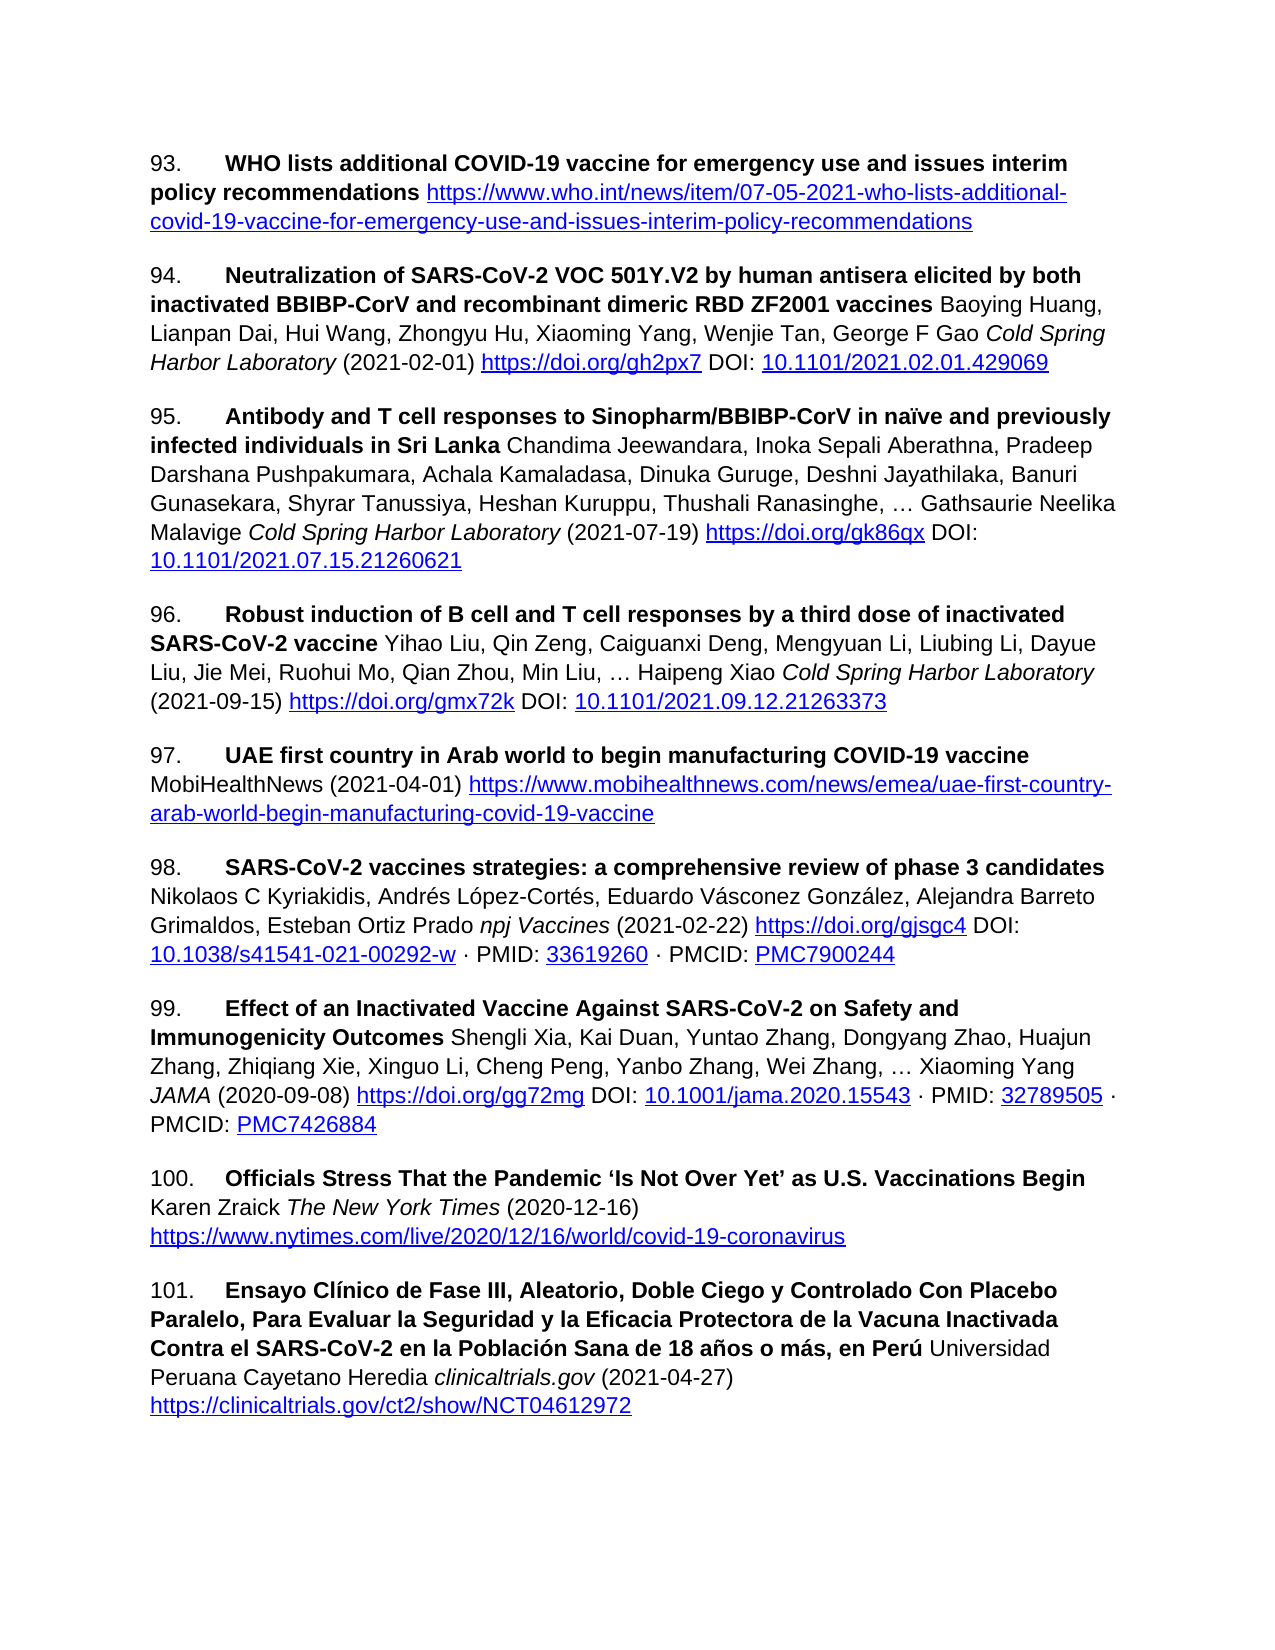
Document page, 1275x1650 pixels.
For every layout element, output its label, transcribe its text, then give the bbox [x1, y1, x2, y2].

text 100. Officials Stress That the Pandemic ‘Is Not Over Yet’ as U.S. Vaccinations Begin Karen Zraick The New York Times (2020-12-16) https://www.nytimes.com/live/2020/12/16/world/covid-19-coronavirus [150, 1165, 1125, 1249]
text 101. Ensayo Clínico de Fase III, Aleatorio, Doble Ciego y Controlado Con Placebo Paralelo, Para Evaluar la Seguridad y la Eficacia Protectora de la Vacuna Inactivada Contra el SARS-CoV-2 en la Población Sana de 18 años o más, en Perú Universidad Peruana Cayetano Heredia clinicaltrials.gov (2021-04-27) https://clinicaltrials.gov/ct2/show/NCT04612972 [150, 1277, 1125, 1419]
text 96. Robust induction of B cell and T cell responses by a third dose of inactivated SARS-CoV-2 vaccine Yihao Liu, Qin Zeng, Caiguanxi Deng, Mengyuan Li, Liubing Li, Dayue Liu, Jie Mei, Ruohui Mo, Qian Zhou, Min Liu, … Haipeng Xiao Cold Spring Harbor Laboratory (2021-09-15) https://doi.org/gmx72k DOI: 10.1101/2021.09.12.21263373 [150, 601, 1125, 715]
text 93. WHO lists additional COVID-19 vaccine for emergency use and issues interim policy recommendations https://www.who.int/news/item/07-05-2021-who-lists-additional-covid-19-vaccine-for-emergency-use-and-issues-interim-policy-recommendations [150, 150, 1125, 234]
text 99. Effect of an Inactivated Vaccine Against SARS-CoV-2 on Safety and Immunogenicity Outcomes Shengli Xia, Kai Duan, Yuntao Zhang, Dongyang Zhao, Huajun Zhang, Zhiqiang Xie, Xinguo Li, Cheng Peng, Yanbo Zhang, Wei Zhang, … Xiaoming Yang JAMA (2020-09-08) https://doi.org/gg72mg DOI: 10.1001/jama.2020.15543 · PMID: 32789505 · PMCID: PMC7426884 [150, 995, 1125, 1137]
text 97. UAE first country in Arab world to begin manufacturing COVID-19 vaccine MobiHealthNews (2021-04-01) https://www.mobihealthnews.com/news/emea/uae-first-country-arab-world-begin-manufacturing-covid-19-vaccine [150, 742, 1125, 827]
text 98. SARS-CoV-2 vaccines strategies: a comprehensive review of phase 3 candidates Nikolaos C Kyriakidis, Andrés López-Cortés, Eduardo Vásconez González, Alejandra Barreto Grimaldos, Esteban Ortiz Prado npj Vaccines (2021-02-22) https://doi.org/gjsgc4 DOI: 10.1038/s41541-021-00292-w · PMID: 33619260 · PMCID: PMC7900244 [150, 854, 1125, 967]
text 95. Antibody and T cell responses to Sinopharm/BBIBP-CorV in naïve and previously infected individuals in Sri Lanka Chandima Jeewandara, Inoka Sepali Aberathna, Pradeep Darshana Pushpakumara, Achala Kamaladasa, Dinuka Guruge, Deshni Jayathilaka, Banuri Gunasekara, Shyrar Tanussiya, Heshan Kuruppu, Thushali Ranasinghe, … Gathsaurie Neelika Malavige Cold Spring Harbor Laboratory (2021-07-19) https://doi.org/gk86qx DOI: 10.1101/2021.07.15.21260621 [150, 403, 1125, 574]
text 94. Neutralization of SARS-CoV-2 VOC 501Y.V2 by human antisera elicited by both inactivated BBIBP-CorV and recombinant dimeric RBD ZF2001 vaccines Baoying Huang, Lianpan Dai, Hui Wang, Zhongyu Hu, Xiaoming Yang, Wenjie Tan, George F Gao Cold Spring Harbor Laboratory (2021-02-01) https://doi.org/gh2px7 DOI: 10.1101/2021.02.01.429069 [150, 262, 1125, 375]
